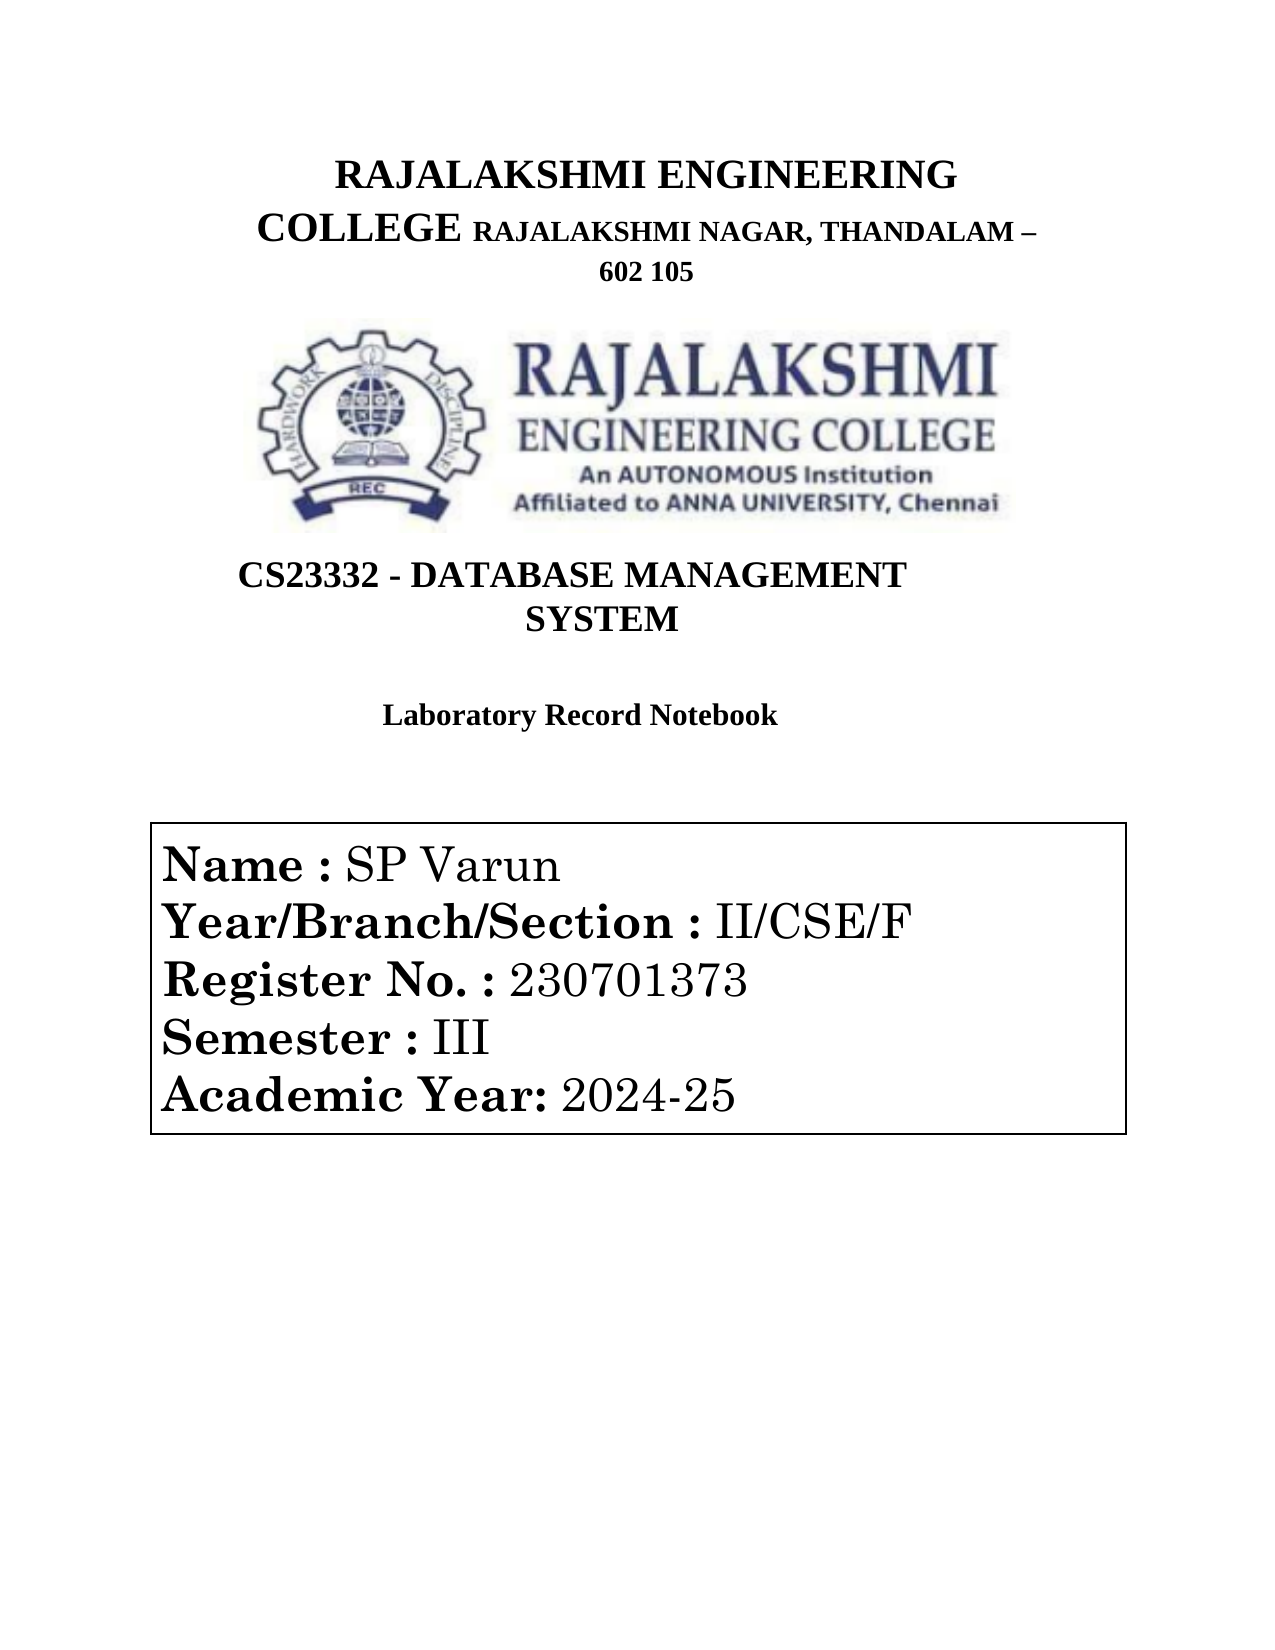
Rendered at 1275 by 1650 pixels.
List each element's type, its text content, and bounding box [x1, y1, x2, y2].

picture [243, 318, 1016, 533]
table_header Name : SP Varun Year/Branch/Section : II/CSE/F Register No. : 230701373 Semester : III Academic Year: 2024-25 [152, 824, 1125, 1132]
text Laboratory Record Notebook [361, 696, 1125, 732]
text CS23332 - DATABASE MANAGEMENT [150, 553, 995, 596]
text RAJALAKSHMI ENGINEERING COLLEGE RAJALAKSHMI NAGAR, THANDALAM – 602 105 [241, 150, 1051, 287]
text SYSTEM [375, 596, 1125, 639]
